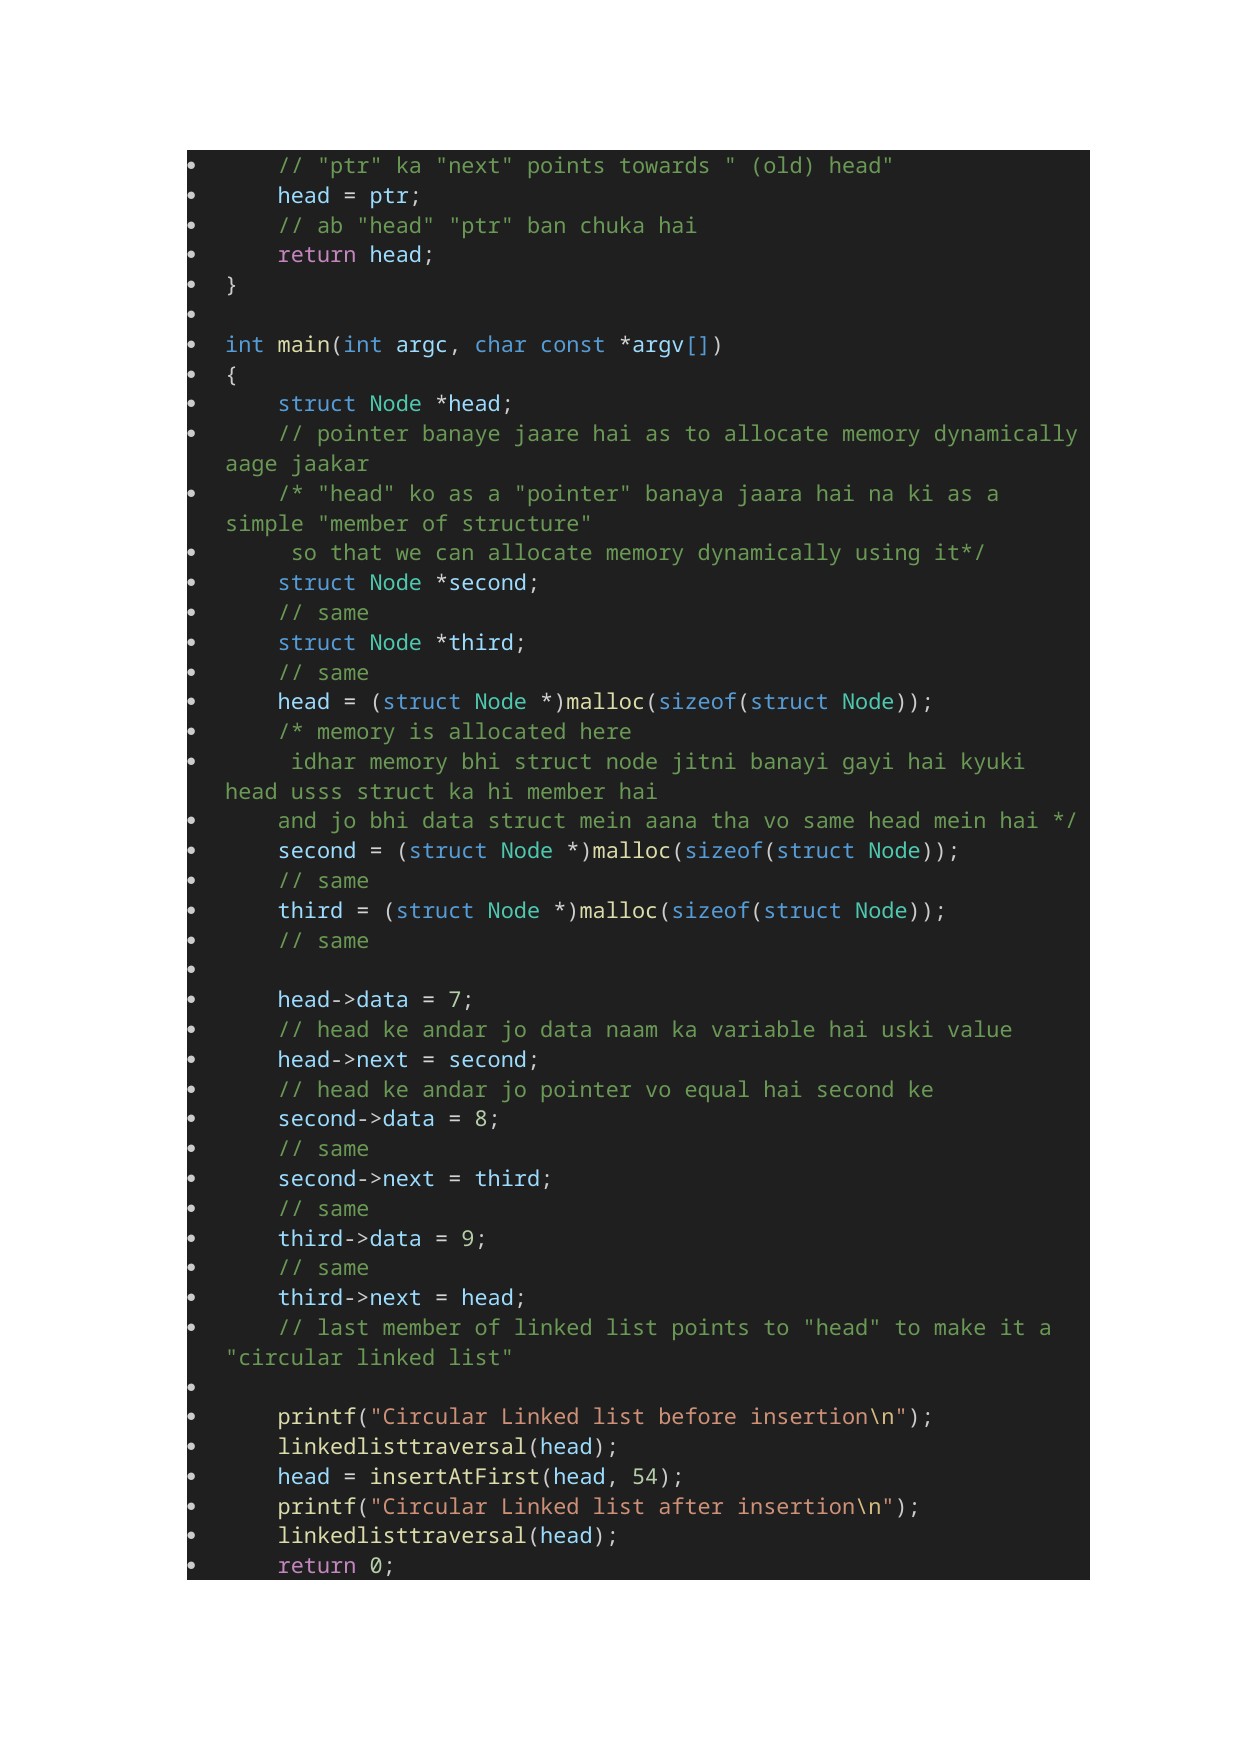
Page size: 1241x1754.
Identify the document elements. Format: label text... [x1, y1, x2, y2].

list return 0; [187, 1550, 1090, 1580]
list second->next = third; [187, 1163, 1090, 1193]
list head->data = 7; [187, 984, 1090, 1014]
list struct Node *third; [187, 627, 1090, 656]
list int main(int argc, char const *argv[]) [187, 329, 1090, 358]
list printf("Circular Linked list after insertion\n"); [187, 1491, 1090, 1520]
list // "ptr" ka "next" points towards " (old) head" [187, 150, 1090, 180]
list struct Node *second; [187, 567, 1090, 597]
list third = (struct Node *)malloc(sizeof(struct Node)); [187, 895, 1090, 924]
list // head ke andar jo data naam ka variable hai uski value [187, 1014, 1090, 1044]
list second = (struct Node *)malloc(sizeof(struct Node)); [187, 835, 1090, 865]
list idhar memory bhi struct node jitni banayi gayi hai kyuki head usss struct ka hi member hai [187, 746, 1090, 805]
list linkedlisttraversal(head); [187, 1431, 1090, 1461]
list // same [187, 1133, 1090, 1163]
list // same [187, 865, 1090, 895]
list third->data = 9; [187, 1222, 1090, 1252]
list and jo bhi data struct mein aana tha vo same head mein hai */ [187, 805, 1090, 835]
list { [187, 358, 1090, 388]
list head = ptr; [187, 180, 1090, 209]
list head = (struct Node *)malloc(sizeof(struct Node)); [187, 686, 1090, 716]
list head->next = second; [187, 1044, 1090, 1073]
list second->data = 8; [187, 1103, 1090, 1133]
list // last member of linked list points to "head" to make it a "circular linked list" [187, 1312, 1090, 1371]
list linkedlisttraversal(head); [187, 1520, 1090, 1550]
list return head; [187, 239, 1090, 269]
list // same [187, 597, 1090, 627]
list // same [187, 656, 1090, 686]
list } [187, 269, 1090, 299]
list // same [187, 924, 1090, 954]
list // pointer banaye jaare hai as to allocate memory dynamically aage jaakar [187, 418, 1090, 478]
list third->next = head; [187, 1282, 1090, 1312]
list head = insertAtFirst(head, 54); [187, 1461, 1090, 1491]
list // ab "head" "ptr" ban chuka hai [187, 209, 1090, 239]
list // same [187, 1193, 1090, 1222]
list /* memory is allocated here [187, 716, 1090, 746]
list so that we can allocate memory dynamically using it*/ [187, 537, 1090, 567]
list /* "head" ko as a "pointer" banaya jaara hai na ki as a simple "member of structure" [187, 478, 1090, 537]
list printf("Circular Linked list before insertion\n"); [187, 1401, 1090, 1431]
list // head ke andar jo pointer vo equal hai second ke [187, 1073, 1090, 1103]
list // same [187, 1252, 1090, 1282]
list struct Node *head; [187, 388, 1090, 418]
